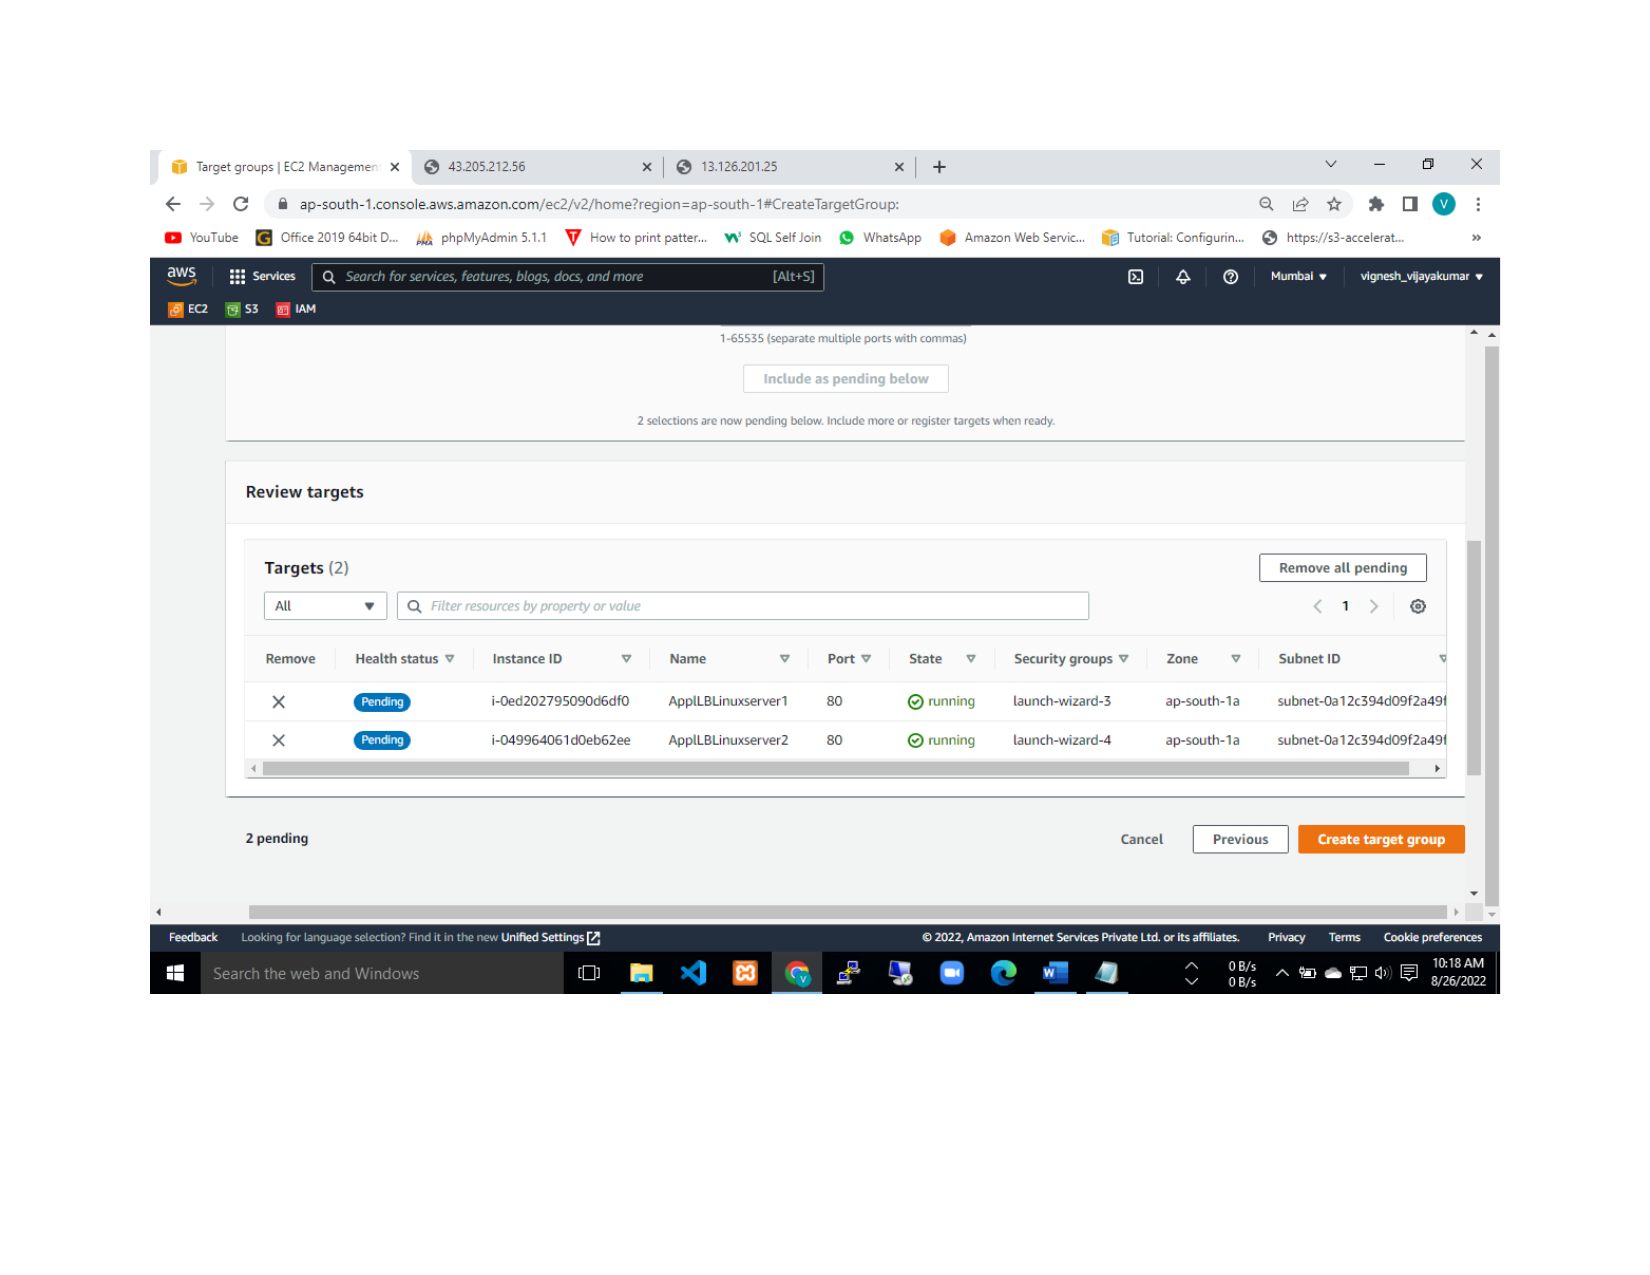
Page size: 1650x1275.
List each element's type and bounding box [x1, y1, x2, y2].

picture [150, 150, 1500, 994]
